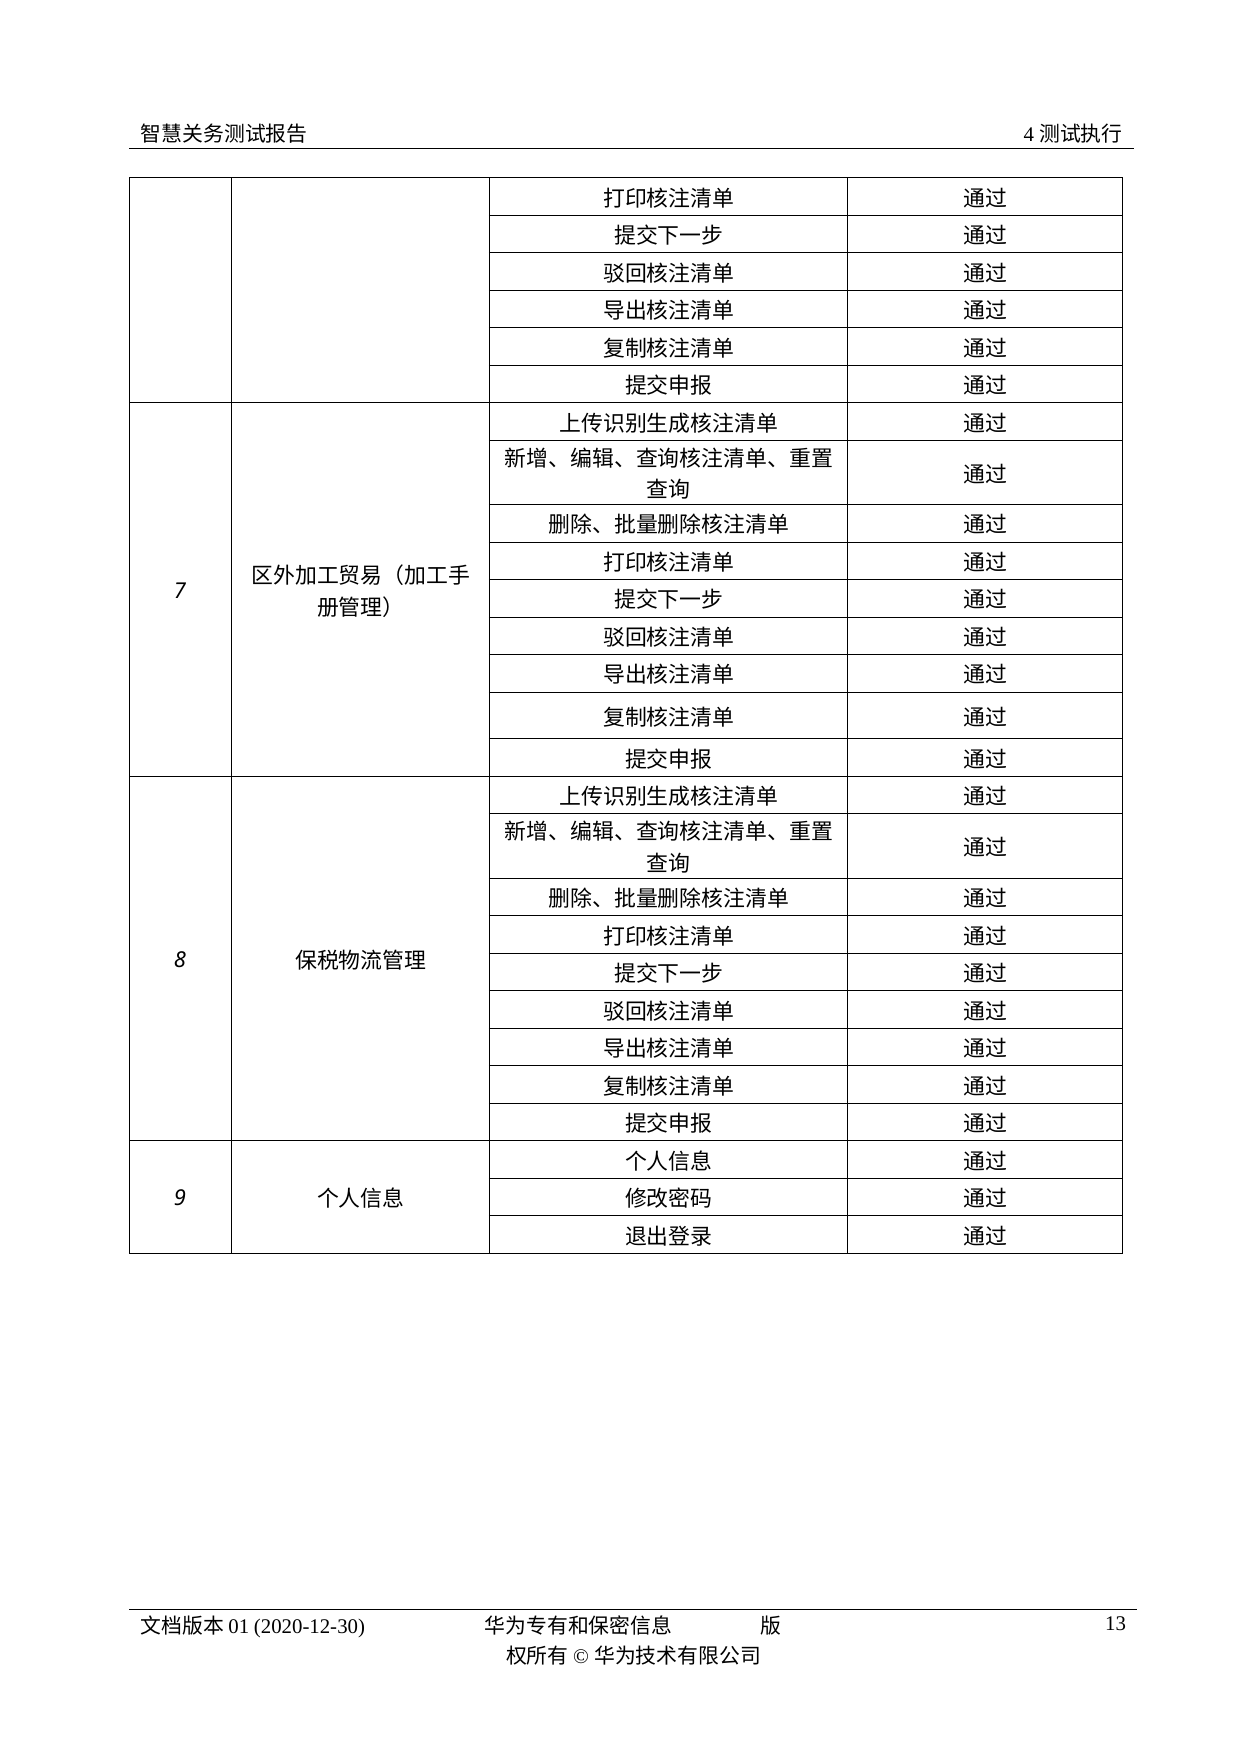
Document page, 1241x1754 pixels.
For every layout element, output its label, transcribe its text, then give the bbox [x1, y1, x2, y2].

table_cell 提交下一步 [490, 580, 847, 617]
table_cell 通过 [848, 580, 1122, 617]
table_cell 删除、批量删除核注清单 [490, 879, 847, 915]
table_cell 通过 [848, 291, 1122, 327]
table_cell 通过 [848, 1141, 1122, 1178]
table_cell 导出核注清单 [490, 1029, 847, 1065]
table_cell 退出登录 [490, 1216, 847, 1253]
table_cell 8 [130, 777, 231, 1140]
table_cell 打印核注清单 [490, 543, 847, 579]
table_cell 通过 [848, 814, 1122, 878]
table_cell 驳回核注清单 [490, 253, 847, 290]
table_cell 通过 [848, 441, 1122, 504]
table_cell 复制核注清单 [490, 328, 847, 365]
table_cell 个人信息 [232, 1141, 489, 1253]
table_cell 保税物流管理 [232, 777, 489, 1140]
table_cell 提交申报 [490, 1104, 847, 1140]
table_cell 通过 [848, 1104, 1122, 1140]
table_cell 驳回核注清单 [490, 618, 847, 654]
table_cell 通过 [848, 253, 1122, 290]
table_cell 通过 [848, 505, 1122, 542]
table_cell 个人信息 [490, 1141, 847, 1178]
table_cell 通过 [848, 879, 1122, 915]
table_cell 通过 [848, 178, 1122, 215]
table_cell 修改密码 [490, 1179, 847, 1215]
table_cell 通过 [848, 991, 1122, 1028]
table_cell 导出核注清单 [490, 655, 847, 692]
table_cell 提交下一步 [490, 954, 847, 990]
table_cell 通过 [848, 916, 1122, 953]
table_cell 通过 [848, 1179, 1122, 1215]
table_cell 通过 [848, 1066, 1122, 1103]
table_cell 打印核注清单 [490, 178, 847, 215]
table_cell 区外加工贸易（加工手册管理） [232, 403, 489, 776]
table_cell 上传识别生成核注清单 [490, 777, 847, 813]
table_cell 通过 [848, 366, 1122, 402]
table_cell 通过 [848, 403, 1122, 440]
table_cell 通过 [848, 1216, 1122, 1253]
table_cell 通过 [848, 328, 1122, 365]
table_cell 导出核注清单 [490, 291, 847, 327]
table_cell 通过 [848, 739, 1122, 776]
table_cell 驳回核注清单 [490, 991, 847, 1028]
table_cell 通过 [848, 1029, 1122, 1065]
table_cell 复制核注清单 [490, 693, 847, 738]
table_cell 打印核注清单 [490, 916, 847, 953]
table_cell 提交申报 [490, 366, 847, 402]
table_cell 7 [130, 403, 231, 776]
table_cell 通过 [848, 543, 1122, 579]
table_cell 通过 [848, 655, 1122, 692]
table_cell 删除、批量删除核注清单 [490, 505, 847, 542]
table_cell 提交申报 [490, 739, 847, 776]
table_cell 通过 [848, 693, 1122, 738]
table_cell 新增、编辑、查询核注清单、重置查询 [490, 441, 847, 504]
table_cell 9 [130, 1141, 231, 1253]
table_cell 复制核注清单 [490, 1066, 847, 1103]
table_cell 提交下一步 [490, 216, 847, 252]
table_cell 通过 [848, 216, 1122, 252]
table_cell 上传识别生成核注清单 [490, 403, 847, 440]
table_cell 新增、编辑、查询核注清单、重置查询 [490, 814, 847, 878]
table_cell 通过 [848, 954, 1122, 990]
table_cell 通过 [848, 618, 1122, 654]
table_cell 通过 [848, 777, 1122, 813]
